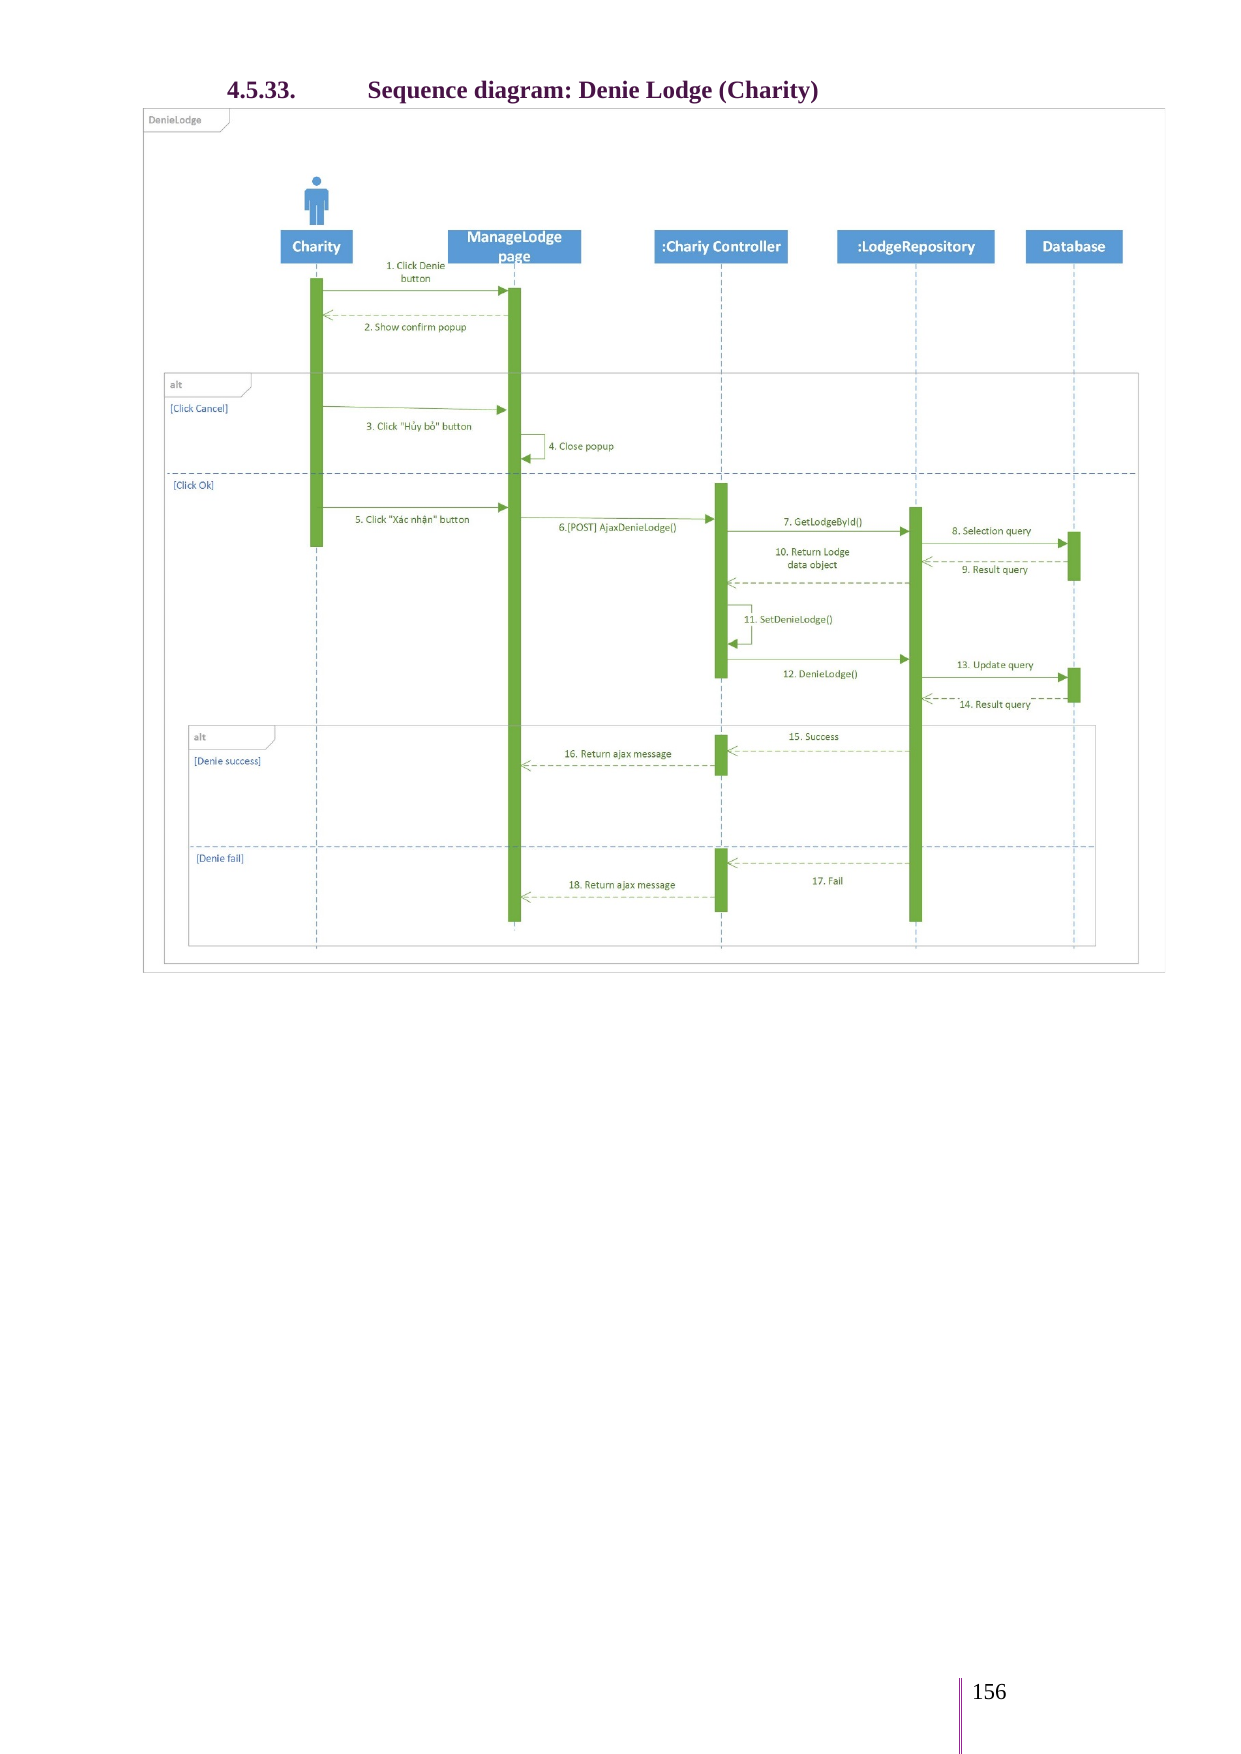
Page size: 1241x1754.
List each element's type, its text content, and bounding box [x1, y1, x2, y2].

picture [142, 108, 1166, 973]
subtitle Sequence diagram: Denie Lodge (Charity) [227, 75, 1165, 104]
